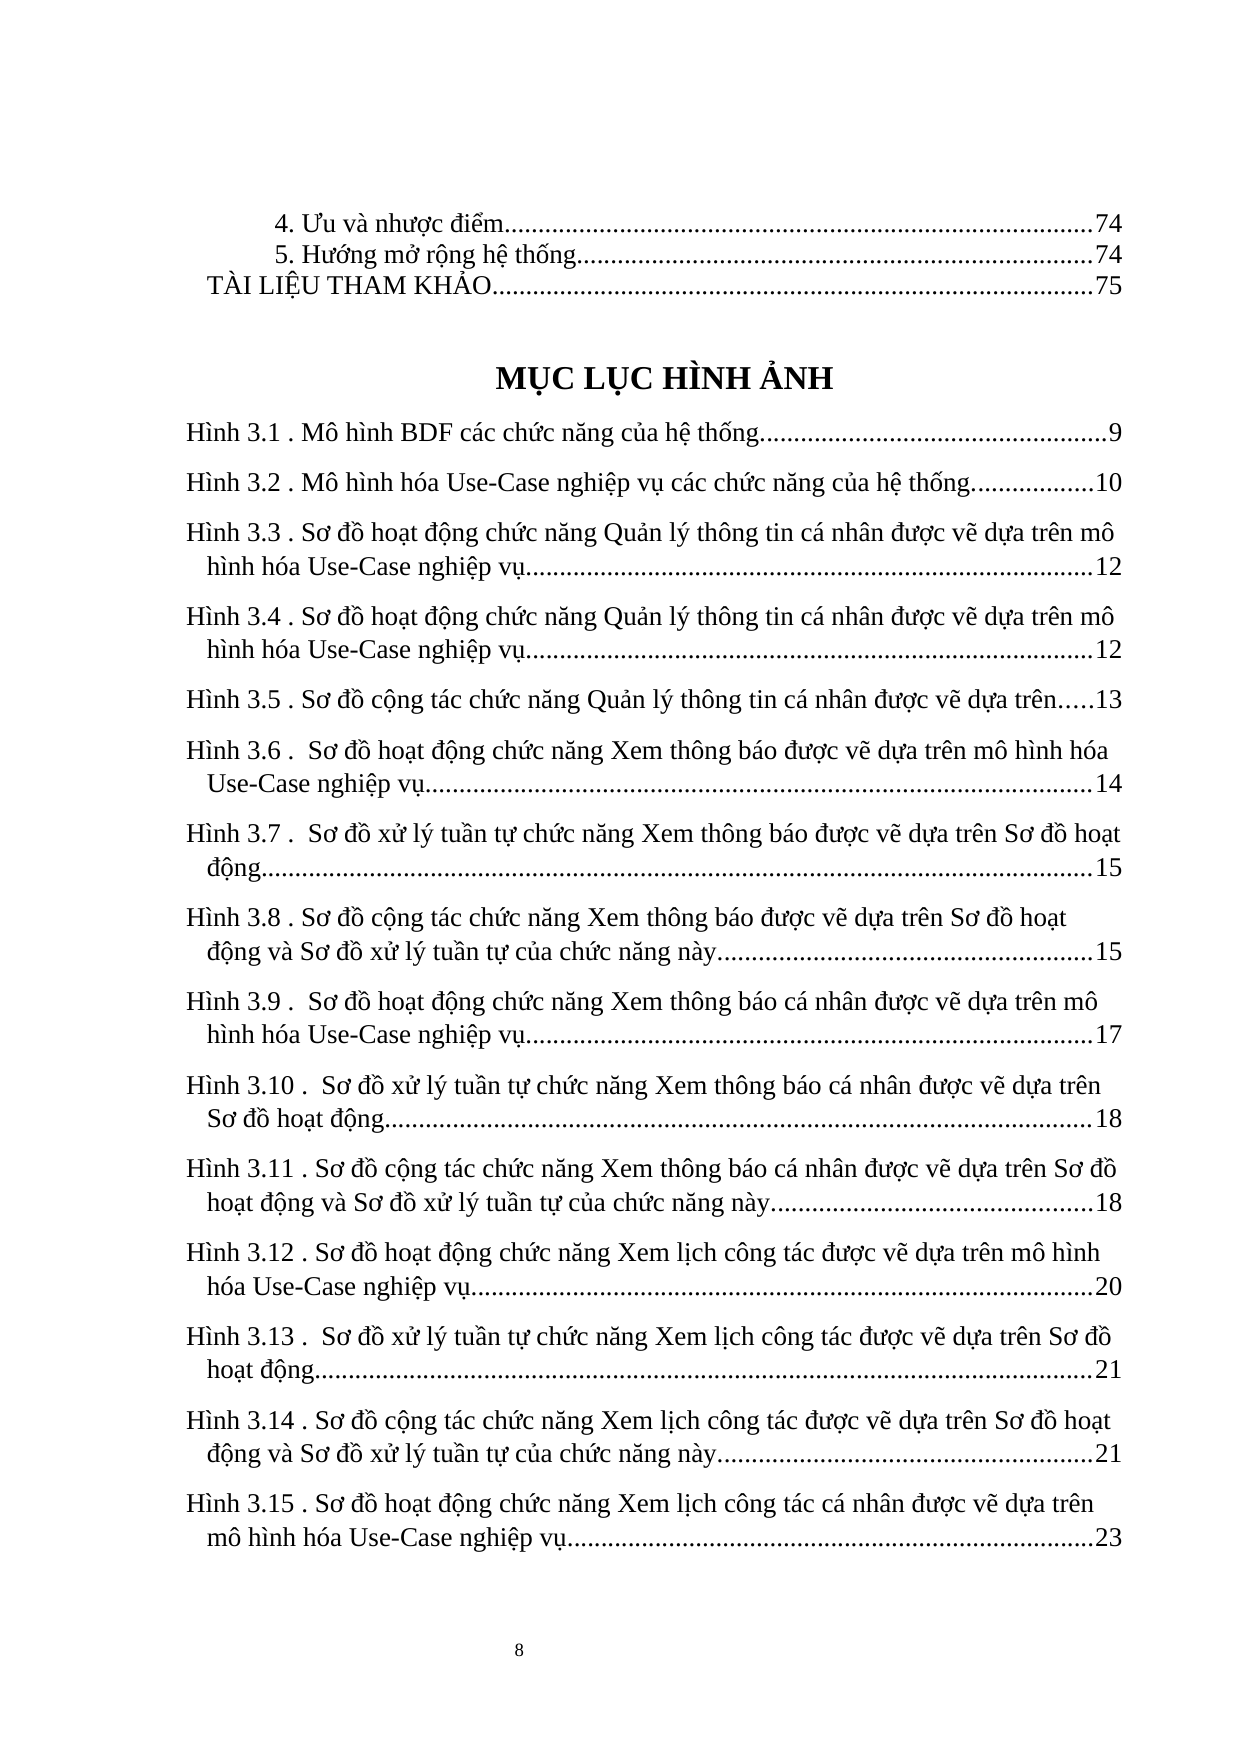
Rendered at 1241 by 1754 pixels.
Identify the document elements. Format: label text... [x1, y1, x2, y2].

text Hình 3.1 . Mô hình BDF các chức năng của hệ thống. 9 [186, 416, 1122, 447]
text Hình 3.2 . Mô hình hóa Use-Case nghiệp vụ các chức năng của hệ thống. 10 [186, 466, 1122, 497]
text Hình 3.3 . Sơ đồ hoạt động chức năng Quản lý thông tin cá nhân được vẽ dựa trên mô hình hóa Use-Case nghiệp vụ. 12 [186, 516, 1122, 581]
text Hình 3.9 . Sơ đồ hoạt động chức năng Xem thông báo cá nhân được vẽ dựa trên mô hình hóa Use-Case nghiệp vụ. 17 [186, 985, 1122, 1050]
text Hình 3.13 . Sơ đồ xử lý tuần tự chức năng Xem lịch công tác được vẽ dựa trên Sơ đồ hoạt động. 21 [186, 1320, 1122, 1385]
text Hình 3.12 . Sơ đồ hoạt động chức năng Xem lịch công tác được vẽ dựa trên mô hình hóa Use-Case nghiệp vụ. 20 [186, 1236, 1122, 1301]
text Hình 3.4 . Sơ đồ hoạt động chức năng Quản lý thông tin cá nhân được vẽ dựa trên mô hình hóa Use-Case nghiệp vụ. 12 [186, 600, 1122, 664]
text Hình 3.15 . Sơ đồ hoạt động chức năng Xem lịch công tác cá nhân được vẽ dựa trên mô hình hóa Use-Case nghiệp vụ. 23 [186, 1487, 1122, 1552]
text Hình 3.10 . Sơ đồ xử lý tuần tự chức năng Xem thông báo cá nhân được vẽ dựa trên Sơ đồ hoạt động. 18 [186, 1069, 1122, 1133]
text Hình 3.7 . Sơ đồ xử lý tuần tự chức năng Xem thông báo được vẽ dựa trên Sơ đồ hoạt động. 15 [186, 817, 1122, 882]
text Hình 3.8 . Sơ đồ cộng tác chức năng Xem thông báo được vẽ dựa trên Sơ đồ hoạt động và Sơ đồ xử lý tuần tự của chức năng này. 15 [186, 901, 1122, 966]
text Hình 3.14 . Sơ đồ cộng tác chức năng Xem lịch công tác được vẽ dựa trên Sơ đồ hoạt động và Sơ đồ xử lý tuần tự của chức năng này. 21 [186, 1404, 1122, 1468]
text MỤC LỤC HÌNH ẢNH [207, 358, 1122, 396]
text Hình 3.5 . Sơ đồ cộng tác chức năng Quản lý thông tin cá nhân được vẽ dựa trên 13 [186, 683, 1122, 715]
text Hình 3.11 . Sơ đồ cộng tác chức năng Xem thông báo cá nhân được vẽ dựa trên Sơ đồ hoạt động và Sơ đồ xử lý tuần tự của chức năng này. 18 [186, 1152, 1122, 1217]
text Hình 3.6 . Sơ đồ hoạt động chức năng Xem thông báo được vẽ dựa trên mô hình hóa Use-Case nghiệp vụ. 14 [186, 734, 1122, 798]
